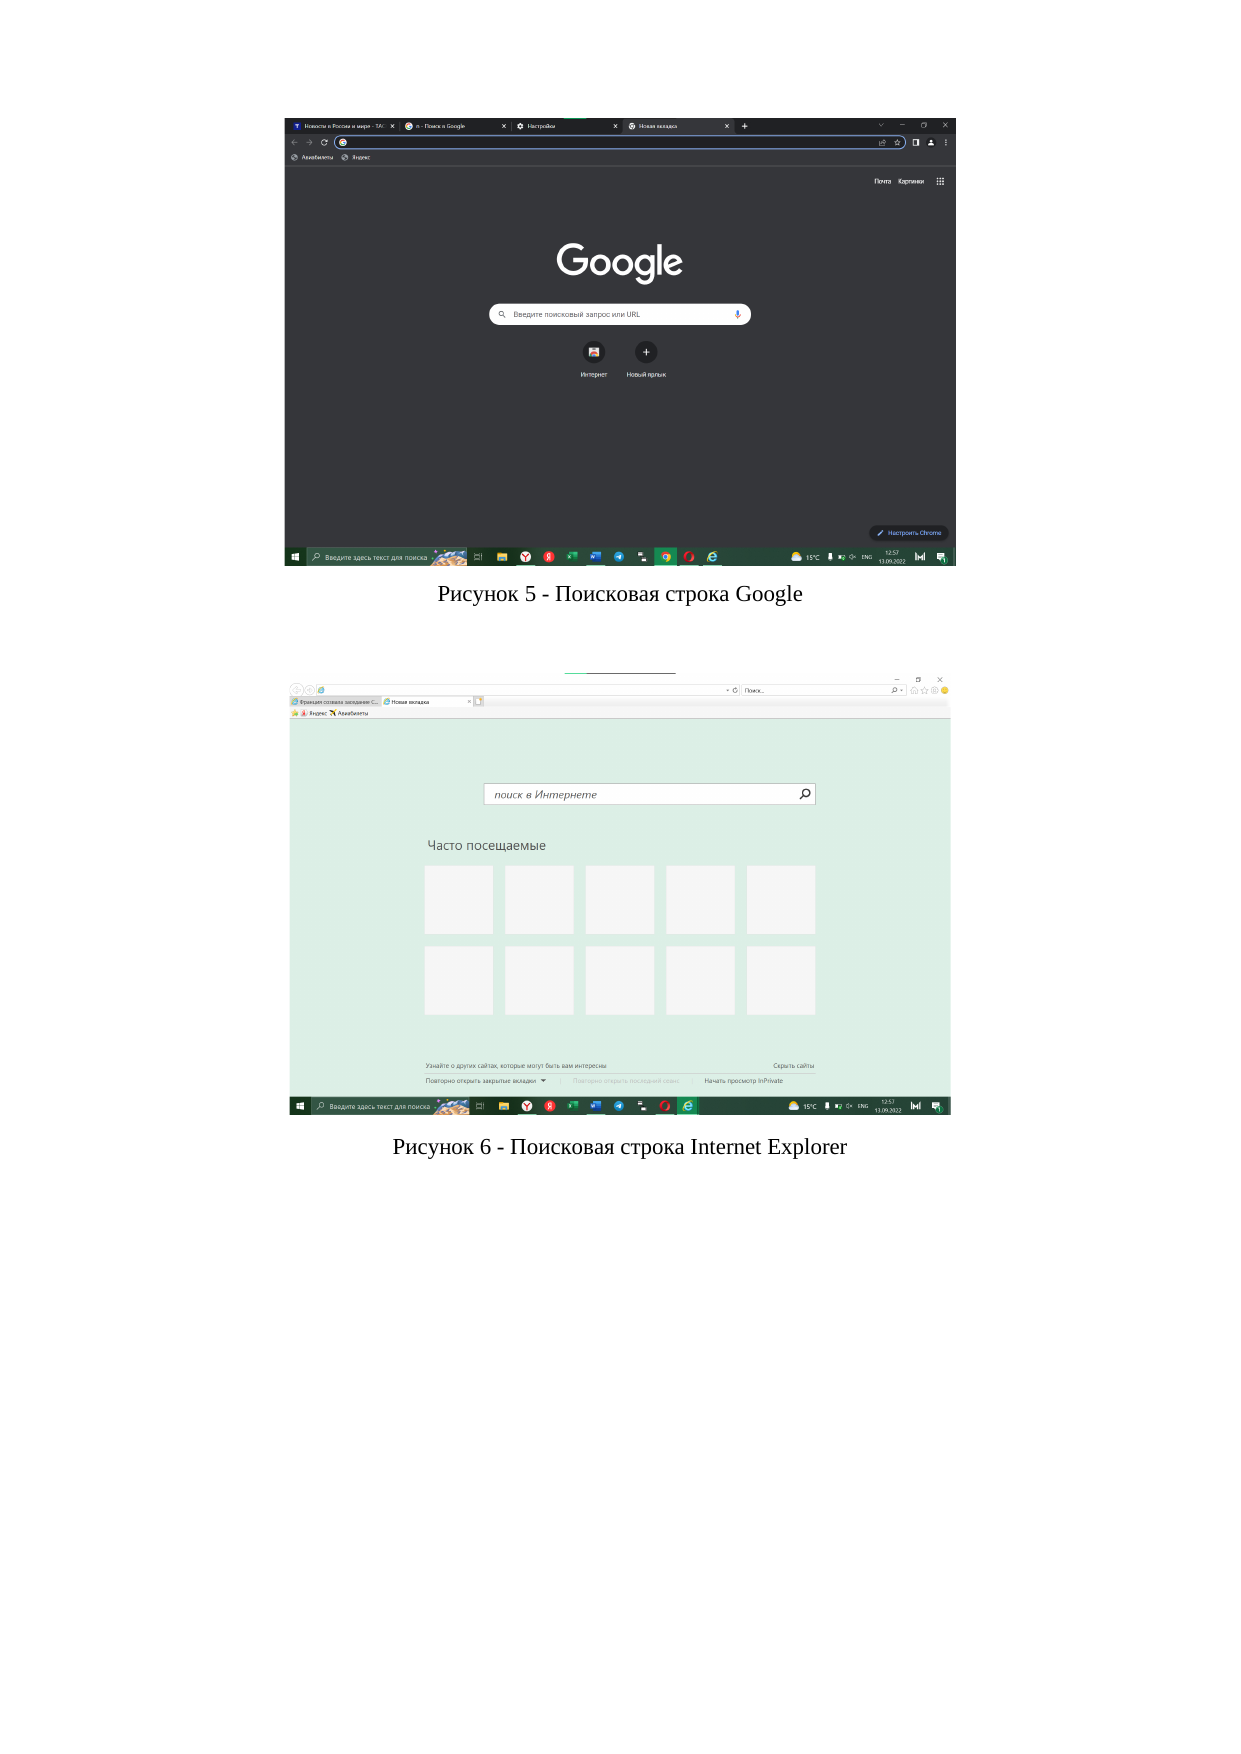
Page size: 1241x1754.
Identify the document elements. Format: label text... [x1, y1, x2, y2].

text Рисунок 5 - Поисковая строка Google [118, 580, 1122, 606]
picture [284, 118, 956, 566]
text Рисунок 6 - Поисковая строка Internet Explorer [118, 1133, 1122, 1160]
picture [289, 673, 951, 1115]
